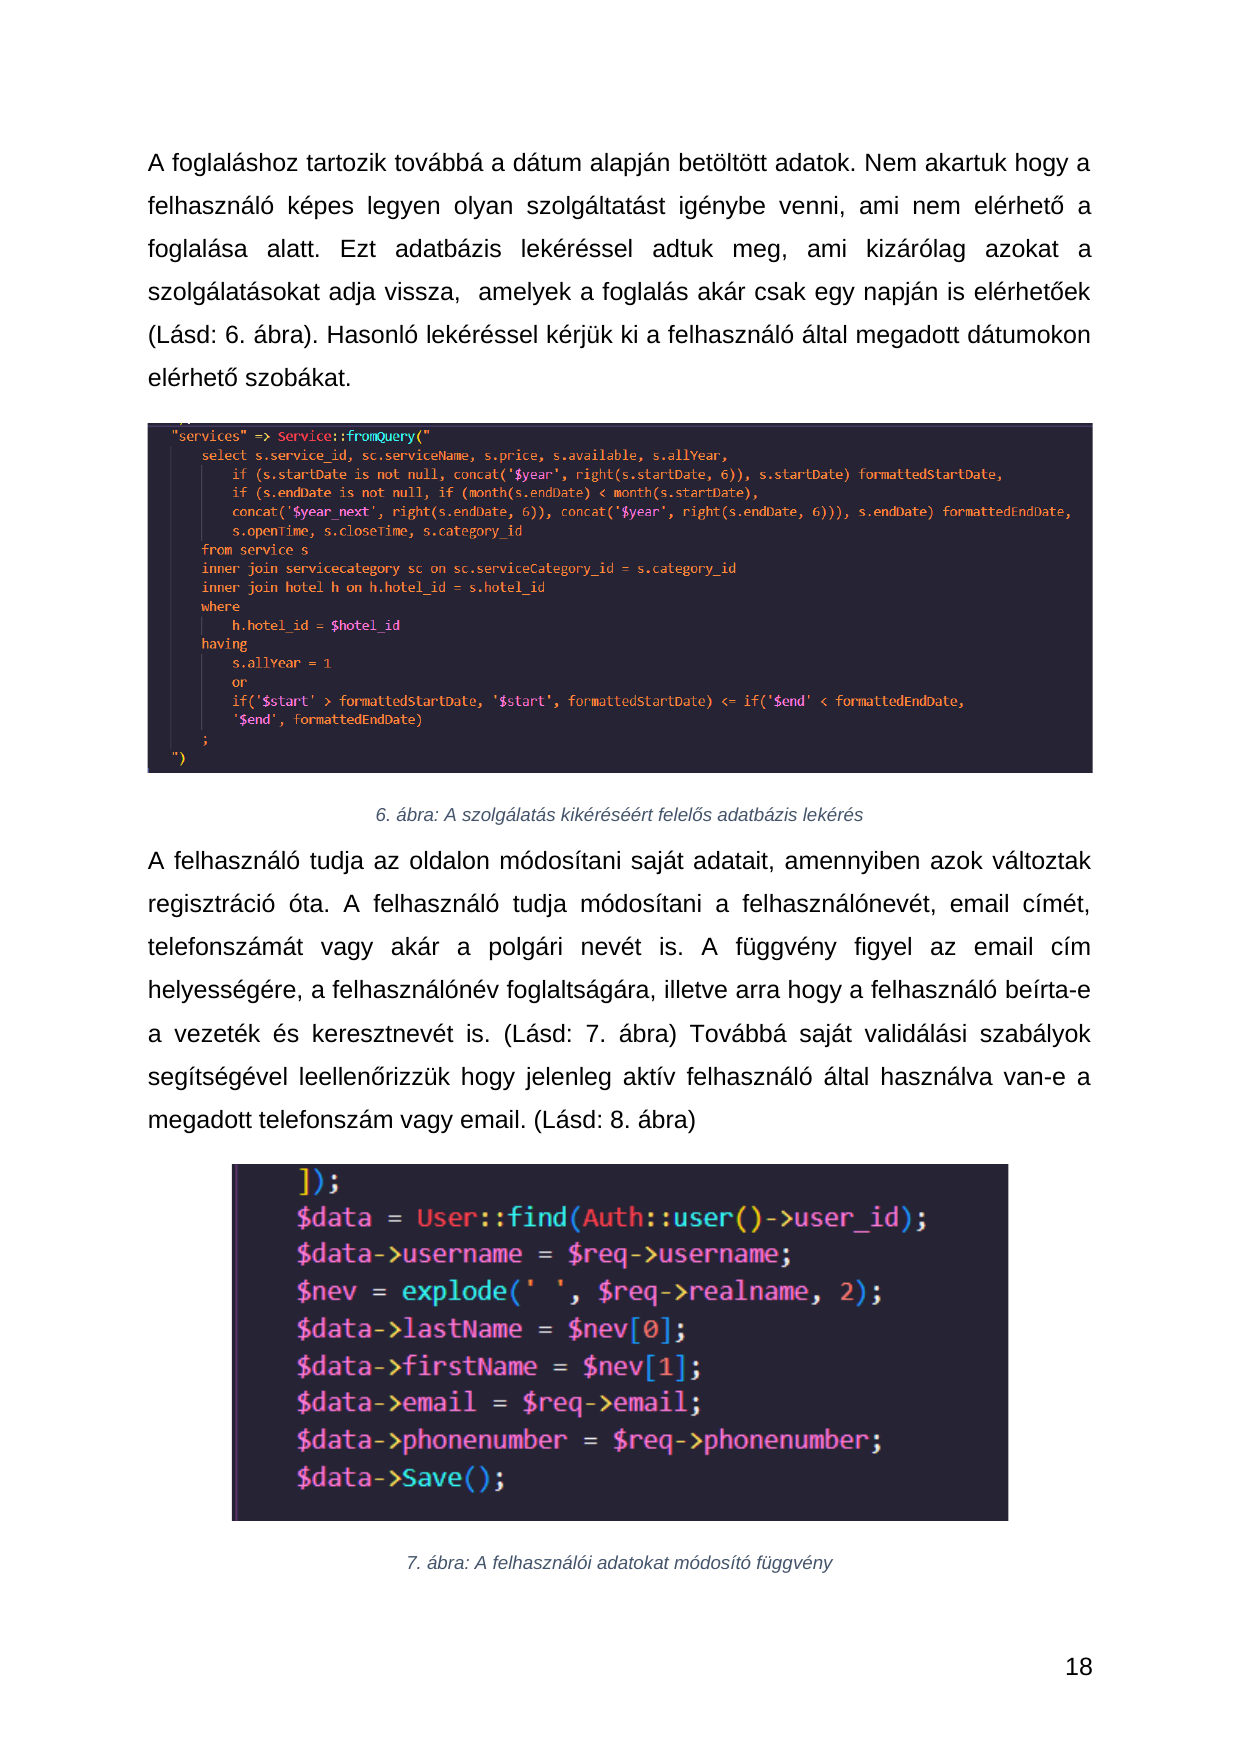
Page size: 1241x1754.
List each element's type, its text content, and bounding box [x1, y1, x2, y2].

text A foglaláshoz tartozik továbbá a dátum alapján betöltött adatok. Nem akartuk hogy a felhasználó képes legyen olyan szolgáltatást igénybe venni, ami nem elérhető a foglalása alatt. Ezt adatbázis lekéréssel adtuk meg, ami kizárólag azokat a szolgálatásokat adja vissza, amelyek a foglalás akár csak egy napján is elérhetőek (Lásd: 6. ábra). Hasonló lekéréssel kérjük ki a felhasználó által megadott dátumokon elérhető szobákat. [148, 148, 1093, 392]
picture [231, 1164, 1009, 1521]
text 7. ábra: A felhasználói adatokat módosító függvény [148, 1552, 1093, 1573]
text 6. ábra: A szolgálatás kikéréséért felelős adatbázis lekérés [148, 804, 1093, 825]
text A felhasználó tudja az oldalon módosítani saját adatait, amennyiben azok változtak regisztráció óta. A felhasználó tudja módosítani a felhasználónevét, email címét, telefonszámát vagy akár a polgári nevét is. A függvény figyel az email cím helyességére, a felhasználónév foglaltságára, illetve arra hogy a felhasználó beírta-e a vezeték és keresztnevét is. (Lásd: 7. ábra) Továbbá saját validálási szabályok segítségével leellenőrizzük hogy jelenleg aktív felhasználó által használva van-e a megadott telefonszám vagy email. (Lásd: 8. ábra) [148, 846, 1093, 1133]
picture [147, 423, 1093, 773]
